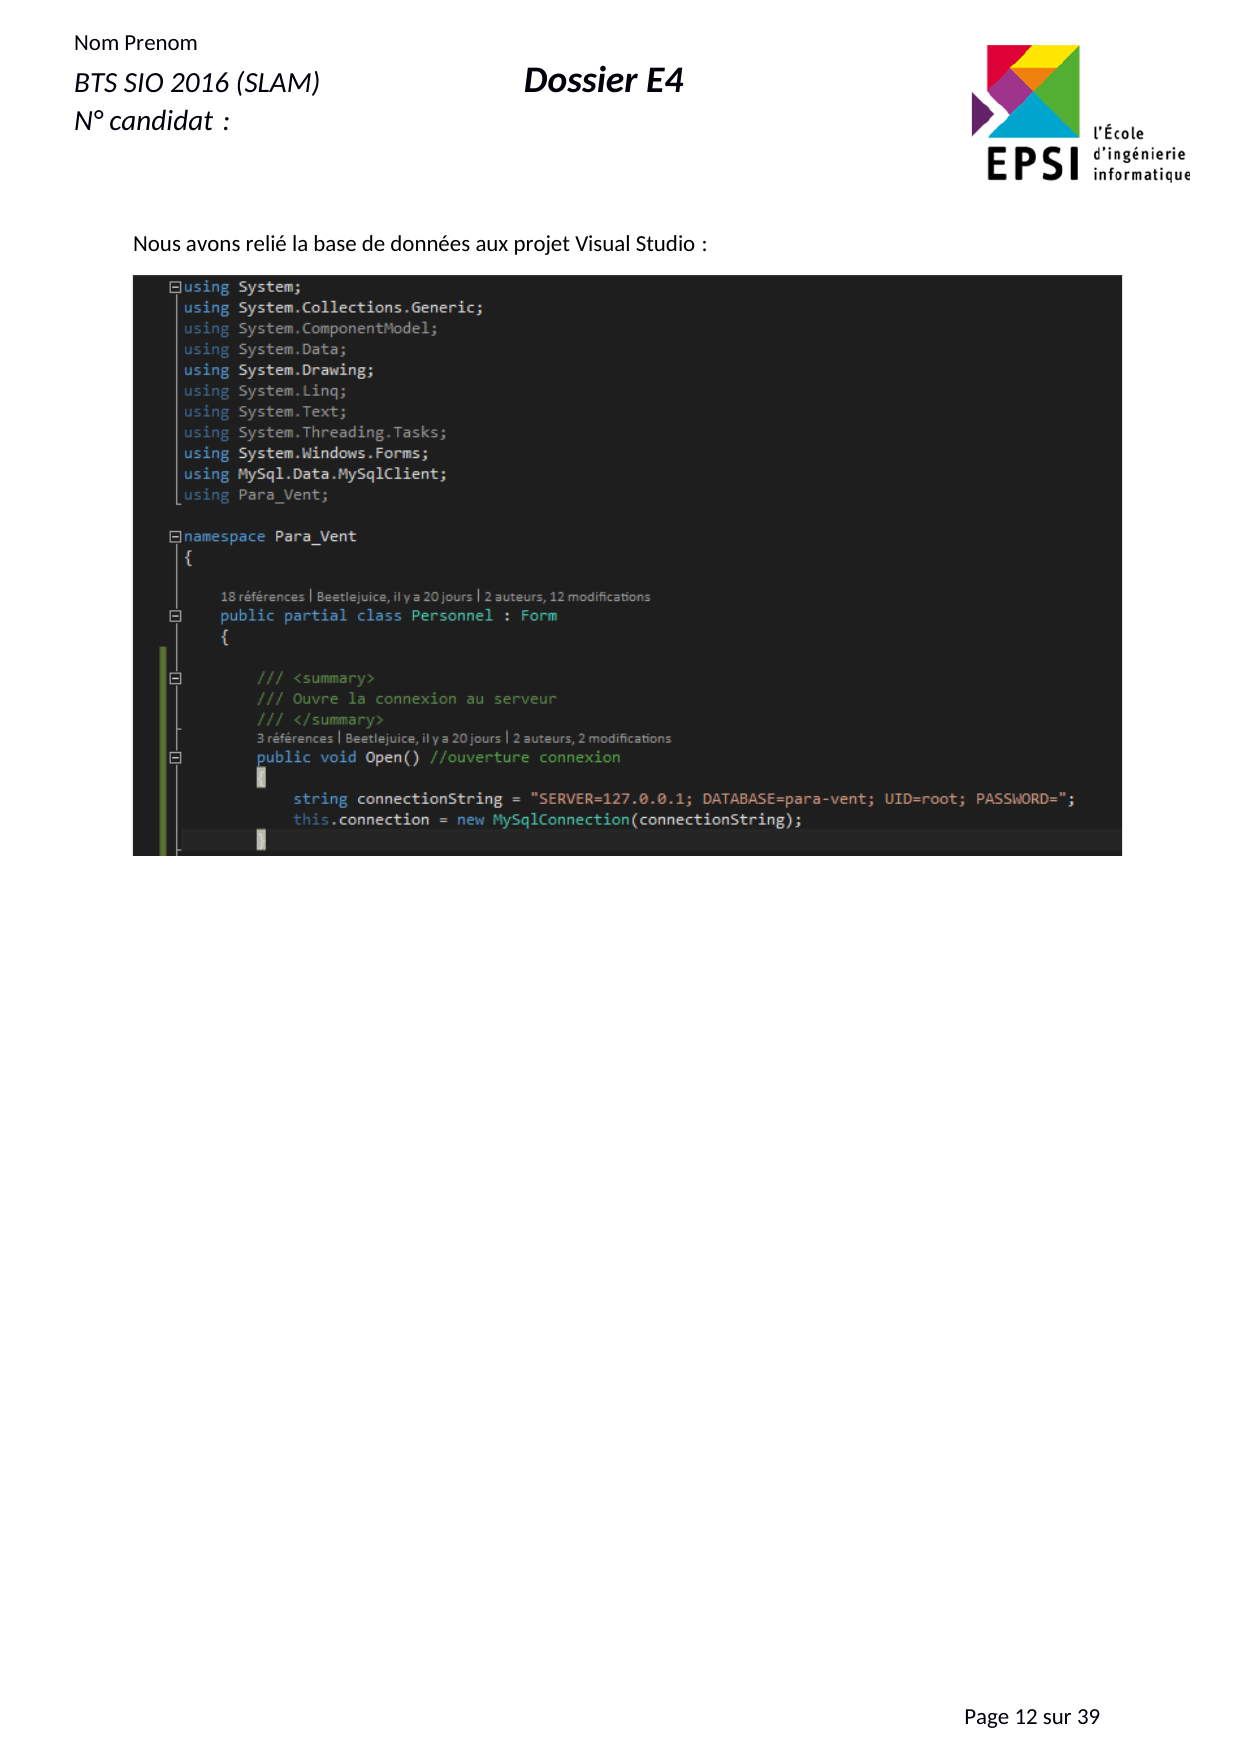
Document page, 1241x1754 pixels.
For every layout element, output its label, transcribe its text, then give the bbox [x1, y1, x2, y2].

picture [971, 45, 1190, 183]
text Nous avons relié la base de données aux projet Visual Studio : [133, 229, 1122, 257]
picture [132, 275, 1123, 856]
